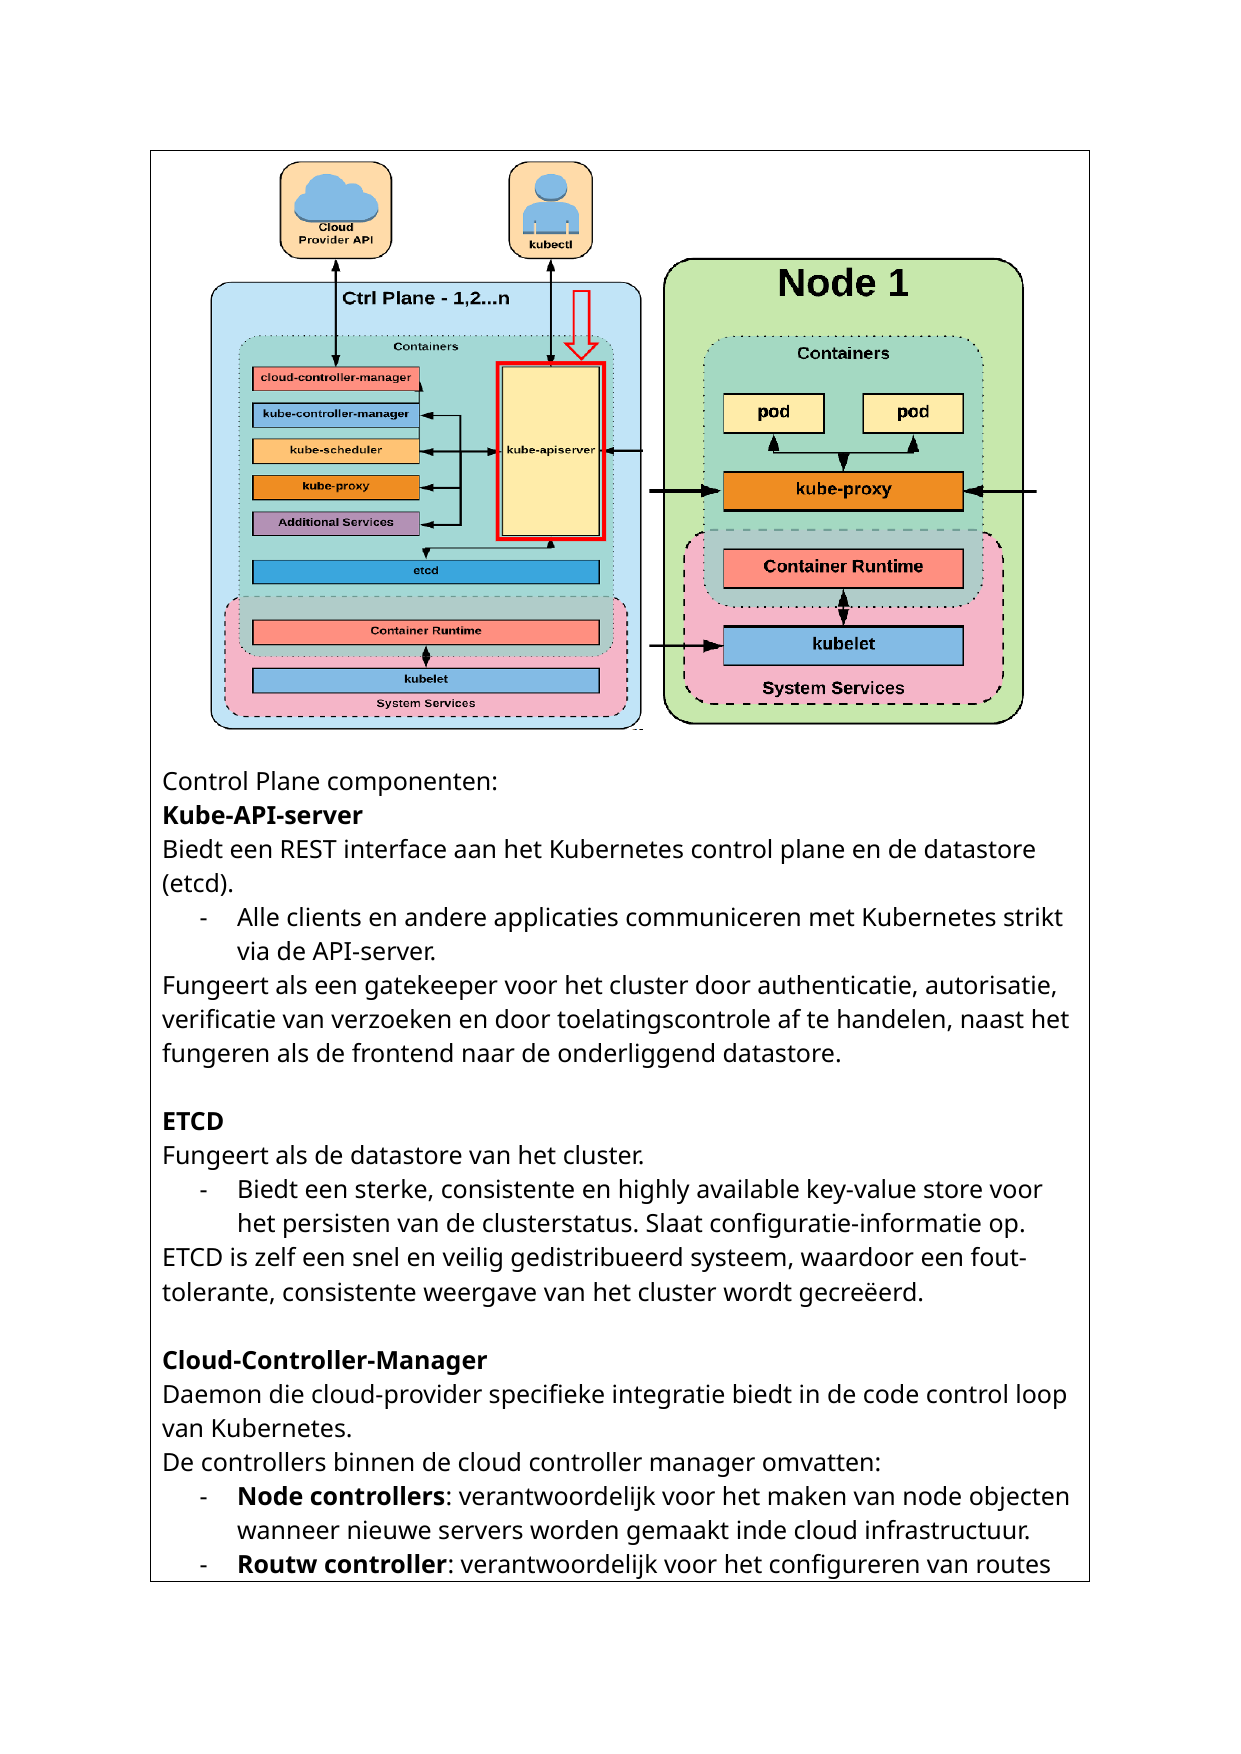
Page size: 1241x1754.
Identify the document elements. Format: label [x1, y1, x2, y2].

table_header [151, 151, 1089, 1581]
picture [649, 247, 1037, 730]
picture [203, 151, 643, 730]
